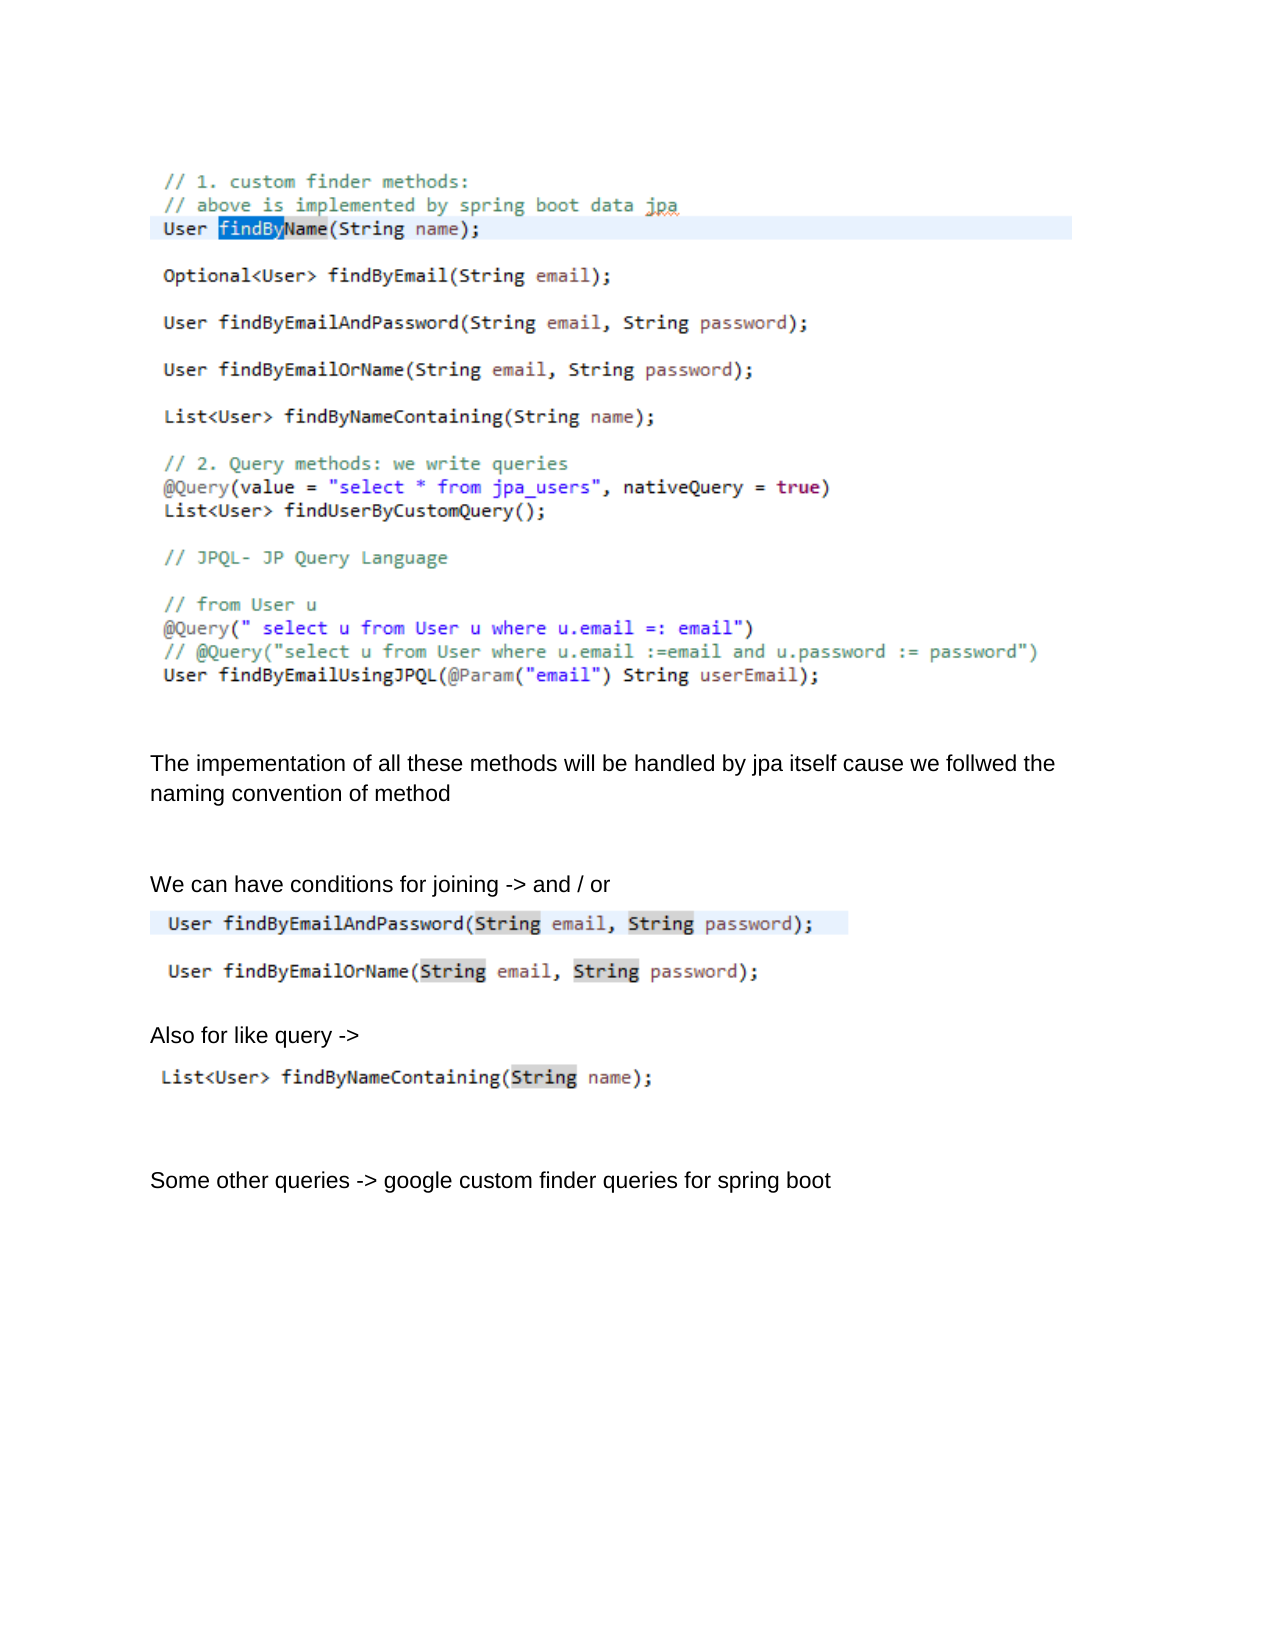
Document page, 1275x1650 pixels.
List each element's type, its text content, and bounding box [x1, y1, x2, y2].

text Some other queries -> google custom finder queries for spring boot [150, 1167, 1125, 1193]
picture [150, 900, 849, 989]
picture [150, 1052, 693, 1103]
text Also for like query -> [150, 1022, 1125, 1049]
text We can have conditions for joining -> and / or [150, 871, 1125, 897]
picture [150, 150, 1072, 716]
text The impementation of all these methods will be handled by jpa itself cause we follwed the naming convention of method [150, 750, 1125, 806]
